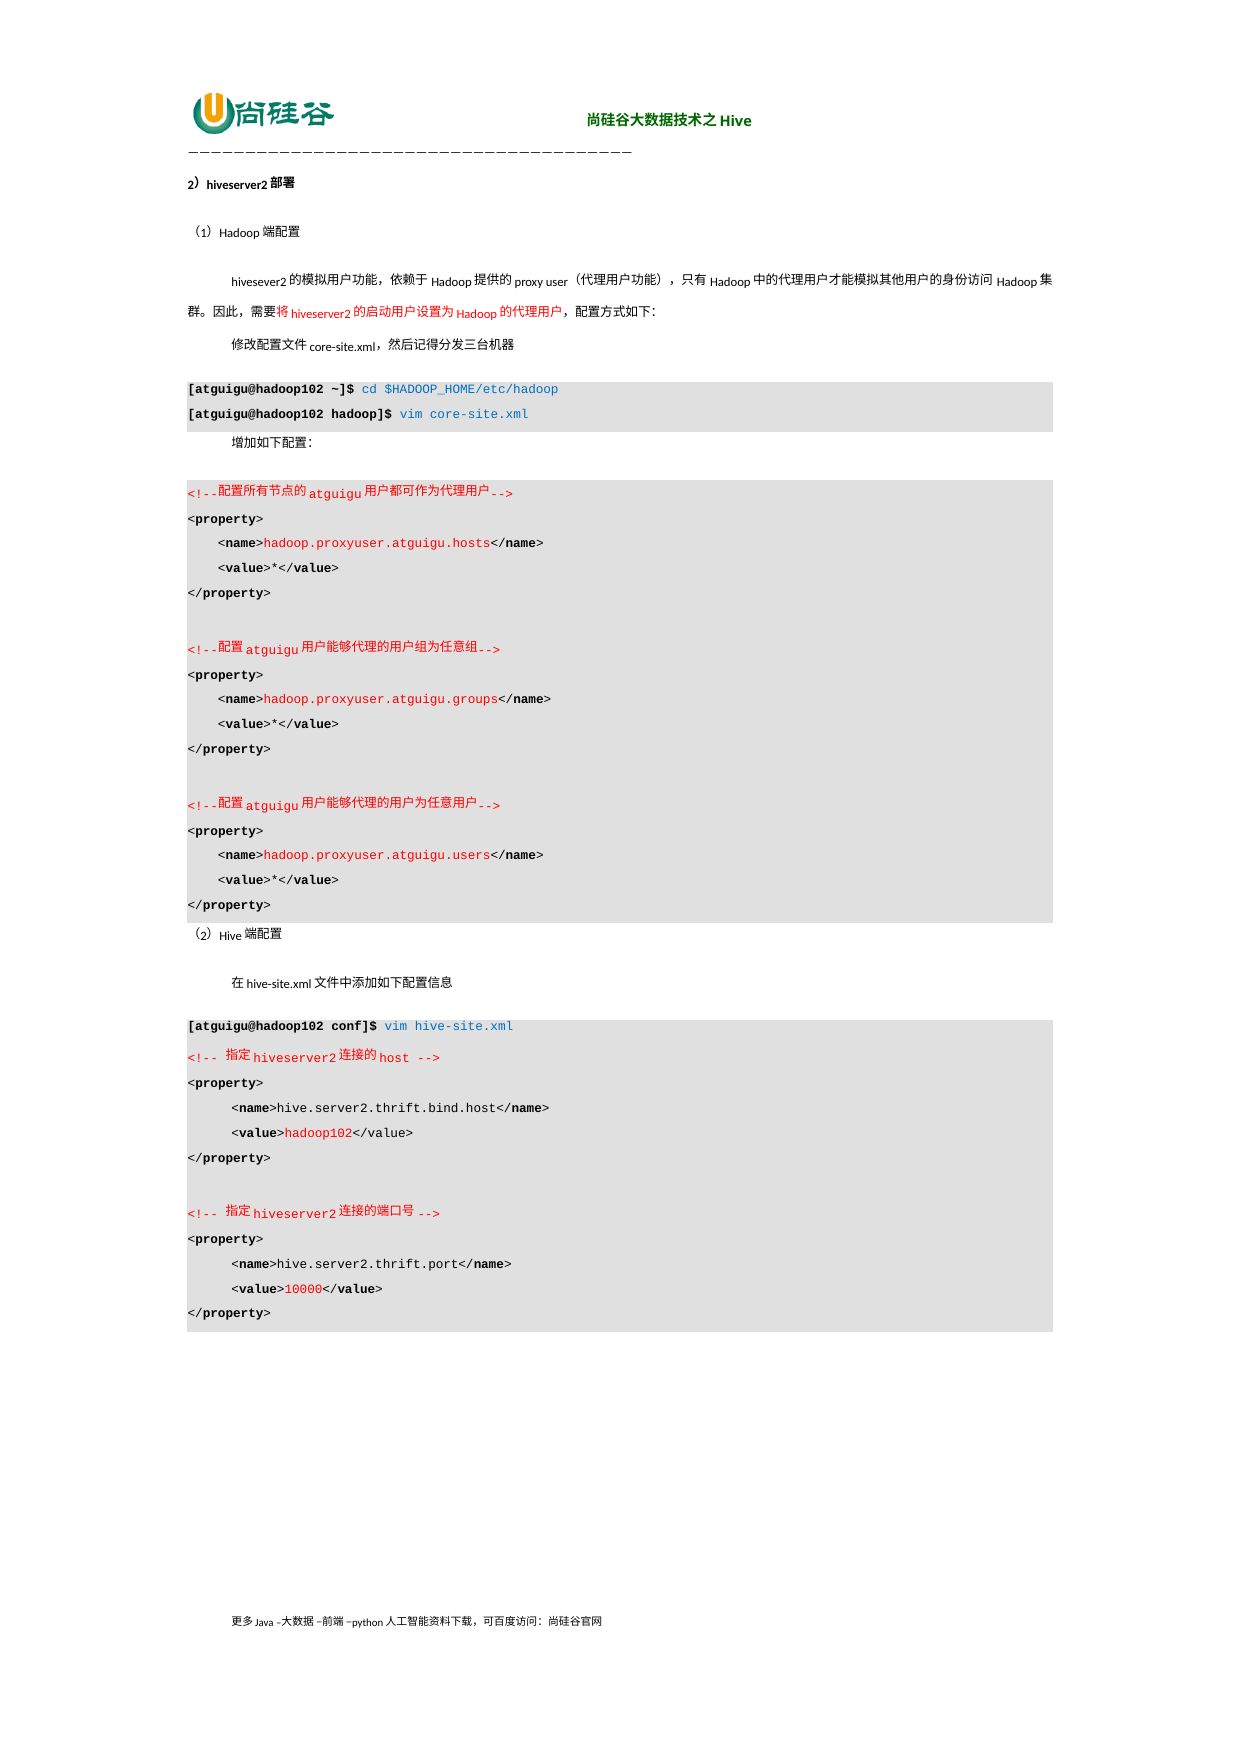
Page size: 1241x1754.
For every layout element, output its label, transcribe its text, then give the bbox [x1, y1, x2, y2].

text <name>hadoop.proxyuser.atguigu.hosts</name> [187, 537, 1053, 562]
text <property> [187, 1233, 1053, 1258]
text <name>hadoop.proxyuser.atguigu.users</name> [187, 849, 1053, 874]
text （2）Hive端配置 [187, 923, 1053, 956]
text [atguigu@hadoop102 hadoop]$ vim core-site.xml [187, 407, 1053, 432]
text </property> [187, 743, 1053, 767]
text 修改配置文件core-site.xml，然后记得分发三台机器 [187, 334, 1053, 367]
text <value>*</value> [187, 874, 1053, 899]
text <property> [187, 512, 1053, 537]
text <!--配置atguigu用户能够代理的用户组为任意组--> [187, 636, 1053, 668]
text <!-- 指定hiveserver2连接的host --> [187, 1045, 1053, 1077]
text <name>hive.server2.thrift.port</name> [187, 1258, 1053, 1282]
text 在hive-site.xml文件中添加如下配置信息 [187, 972, 1053, 1004]
text <!--配置所有节点的atguigu用户都可作为代理用户--> [187, 480, 1053, 512]
text 增加如下配置： [187, 432, 1053, 464]
text <!-- 指定hiveserver2连接的端口号 --> [187, 1201, 1053, 1233]
text <property> [187, 1077, 1053, 1102]
text </property> [187, 587, 1053, 612]
text </property> [187, 1151, 1053, 1176]
text <!--配置atguigu用户能够代理的用户为任意用户--> [187, 792, 1053, 824]
text [atguigu@hadoop102 ~]$ cd $HADOOP_HOME/etc/hadoop [187, 382, 1053, 407]
text [atguigu@hadoop102 conf]$ vim hive-site.xml [187, 1020, 1053, 1045]
text <property> [187, 668, 1053, 693]
text 2）hiveserver2部署 [187, 172, 1053, 205]
text hivesever2的模拟用户功能，依赖于Hadoop提供的proxy user（代理用户功能），只有Hadoop中的代理用户才能模拟其他用户的身份访问Hadoop集群。因此，需要将hiveserver2的启动用户设置为Hadoop的代理用户，配置方式如下： [187, 269, 1053, 334]
text <value>10000</value> [187, 1282, 1053, 1307]
text <name>hadoop.proxyuser.atguigu.groups</name> [187, 693, 1053, 718]
text （1）Hadoop端配置 [187, 221, 1053, 253]
text <value>hadoop102</value> [187, 1126, 1053, 1151]
text </property> [187, 1307, 1053, 1332]
text <property> [187, 824, 1053, 849]
text <value>*</value> [187, 718, 1053, 743]
text </property> [187, 899, 1053, 923]
text <value>*</value> [187, 562, 1053, 587]
text <name>hive.server2.thrift.bind.host</name> [187, 1102, 1053, 1126]
